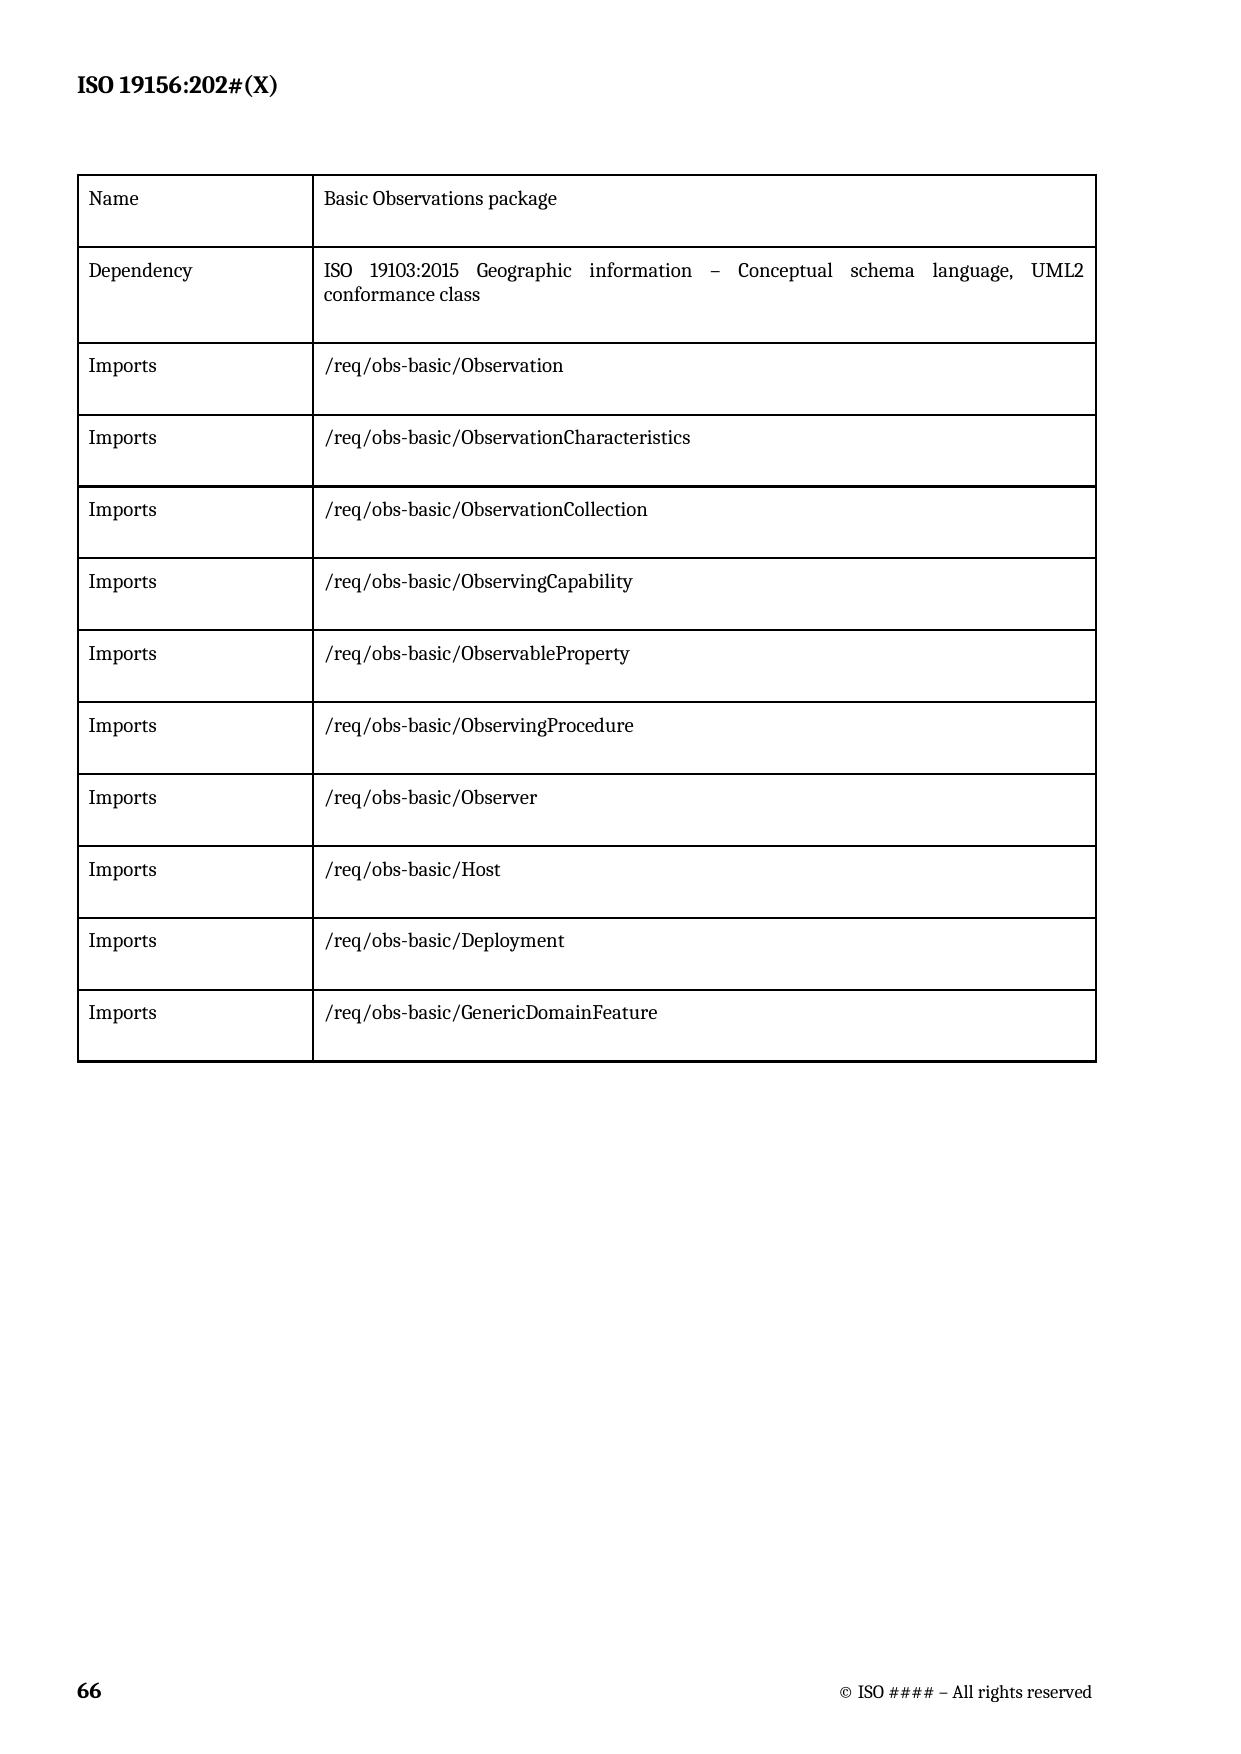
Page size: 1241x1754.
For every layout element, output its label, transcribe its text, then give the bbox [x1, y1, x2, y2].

table_cell Imports [79, 416, 312, 485]
table_cell /req/obs-basic/ObservableProperty [314, 631, 1095, 701]
table_cell Dependency [79, 248, 312, 342]
table_cell Imports [79, 703, 312, 773]
table_cell Imports [79, 488, 312, 557]
table_cell /req/obs-basic/Observation [314, 344, 1095, 413]
table_cell /req/obs-basic/ObservingCapability [314, 559, 1095, 629]
table_cell Imports [79, 847, 312, 917]
table_cell /req/obs-basic/Deployment [314, 919, 1095, 988]
table_cell /req/obs-basic/ObservingProcedure [314, 703, 1095, 773]
table_cell Imports [79, 991, 312, 1060]
table_cell Imports [79, 775, 312, 845]
table_cell /req/obs-basic/GenericDomainFeature [314, 991, 1095, 1060]
table_cell /req/obs-basic/Host [314, 847, 1095, 917]
table_cell Imports [79, 631, 312, 701]
table_cell Imports [79, 559, 312, 629]
table_cell Basic Observations package [314, 176, 1095, 246]
table_cell Imports [79, 919, 312, 988]
table_cell /req/obs-basic/Observer [314, 775, 1095, 845]
table_cell Imports [79, 344, 312, 413]
table_cell /req/obs-basic/ObservationCharacteristics [314, 416, 1095, 485]
table_cell Name [79, 176, 312, 246]
table_cell ISO 19103:2015 Geographic information – Conceptual schema language, UML2 conformance class [314, 248, 1095, 342]
table_cell /req/obs-basic/ObservationCollection [314, 488, 1095, 557]
